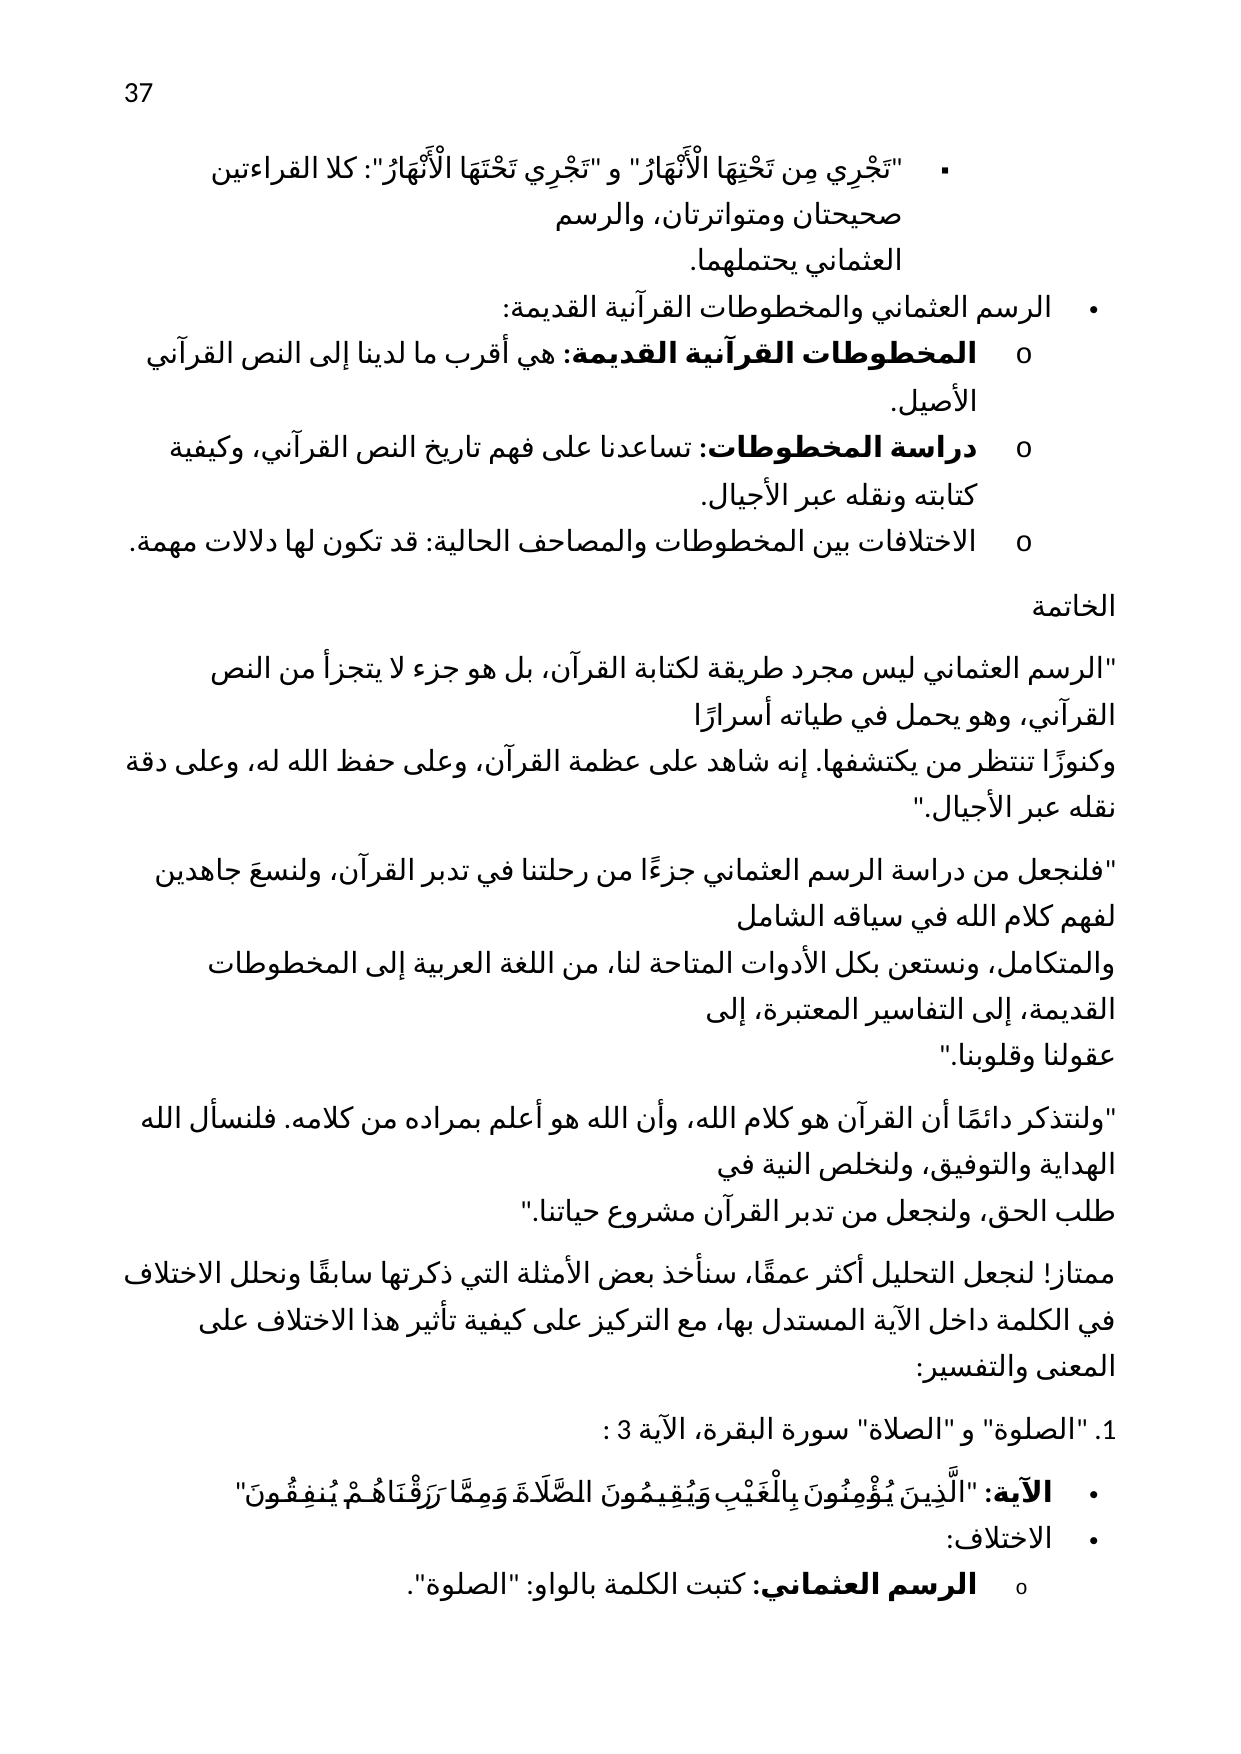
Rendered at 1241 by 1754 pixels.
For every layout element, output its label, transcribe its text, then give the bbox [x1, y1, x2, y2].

list أمثلة: [112, 290, 1015, 327]
list الاختلافات بين المخطوطات والمصاحف الحالية: قد تكون لها دلالات مهمة. [112, 804, 1015, 841]
text "ولنتذكر دائمًا أن القرآن هو كلام الله، وأن الله هو أعلم بمراده من كلامه. فلنسأل الله الهداية والتوفيق، ولنخلص النية في طلب الحق، ولنجعل من تدبر القرآن مشروع حياتنا." [112, 1381, 1117, 1509]
text "فلنجعل من دراسة الرسم العثماني جزءًا من رحلتنا في تدبر القرآن، ولنسعَ جاهدين لفهم كلام الله في سياقه الشامل والمتكامل، ونستعن بكل الأدوات المتاحة لنا، من اللغة العربية إلى المخطوطات القديمة، إلى التفاسير المعتبرة، إلى عقولنا وقلوبنا." [112, 1133, 1117, 1354]
list "مَالِكِ يَوْمِ الدِّينِ" و "مَلِكِ يَوْمِ الدِّينِ": كلا القراءتين صحيحتان ومتواترتان، والرسم العثماني يحتملهما. [112, 338, 940, 420]
list "تَجْرِي مِن تَحْتِهَا الْأَنْهَارُ" و "تَجْرِي تَحْتَهَا الْأَنْهَارُ": كلا القراءتين صحيحتان ومتواترتان، والرسم العثماني يحتملهما. [112, 431, 940, 559]
list الرسم العثماني والمخطوطات القرآنية القديمة: [112, 569, 1090, 605]
text الخاتمة [112, 868, 1117, 904]
list العلاقة الوثيقة: الرسم العثماني يحتمل القراءات القرآنية المتواترة، والاختلافات في الرسم قد تعكس اختلافات في القراءات. [112, 150, 1015, 279]
list دراسة المخطوطات: تساعدنا على فهم تاريخ النص القرآني، وكيفية كتابته ونقله عبر الأجيال. [112, 710, 1015, 793]
text "الرسم العثماني ليس مجرد طريقة لكتابة القرآن، بل هو جزء لا يتجزأ من النص القرآني، وهو يحمل في طياته أسرارًا وكنوزًا تنتظر من يكتشفها. إنه شاهد على عظمة القرآن، وعلى حفظ الله له، وعلى دقة نقله عبر الأجيال." [112, 931, 1117, 1106]
list المخطوطات القرآنية القديمة: هي أقرب ما لدينا إلى النص القرآني الأصيل. [112, 616, 1015, 699]
